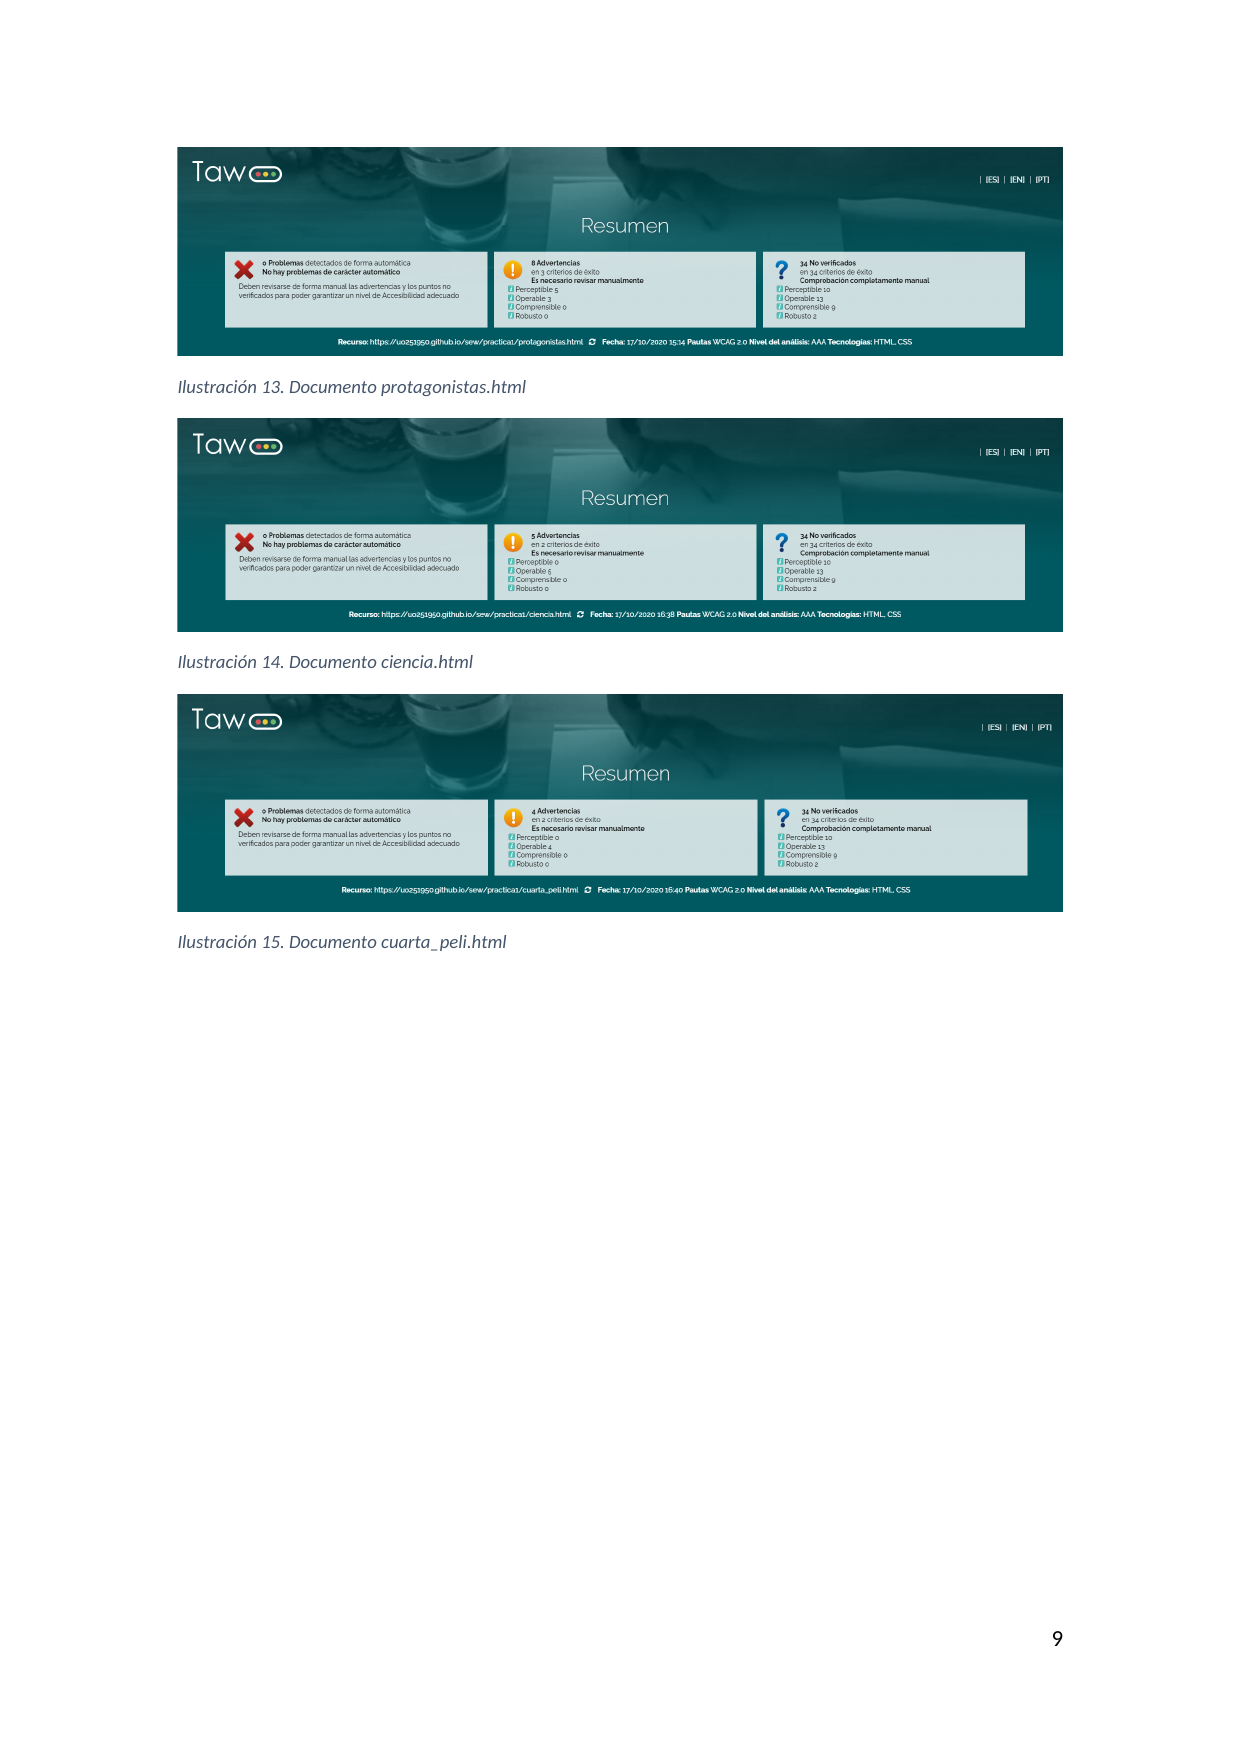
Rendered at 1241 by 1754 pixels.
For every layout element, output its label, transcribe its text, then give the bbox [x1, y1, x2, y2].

picture [177, 147, 1063, 356]
text Ilustración 13. Documento protagonistas.html [177, 375, 1063, 398]
picture [177, 694, 1063, 912]
picture [177, 418, 1063, 632]
text Ilustración 14. Documento ciencia.html [177, 651, 1063, 673]
text Ilustración 15. Documento cuarta_peli.html [177, 931, 1063, 953]
